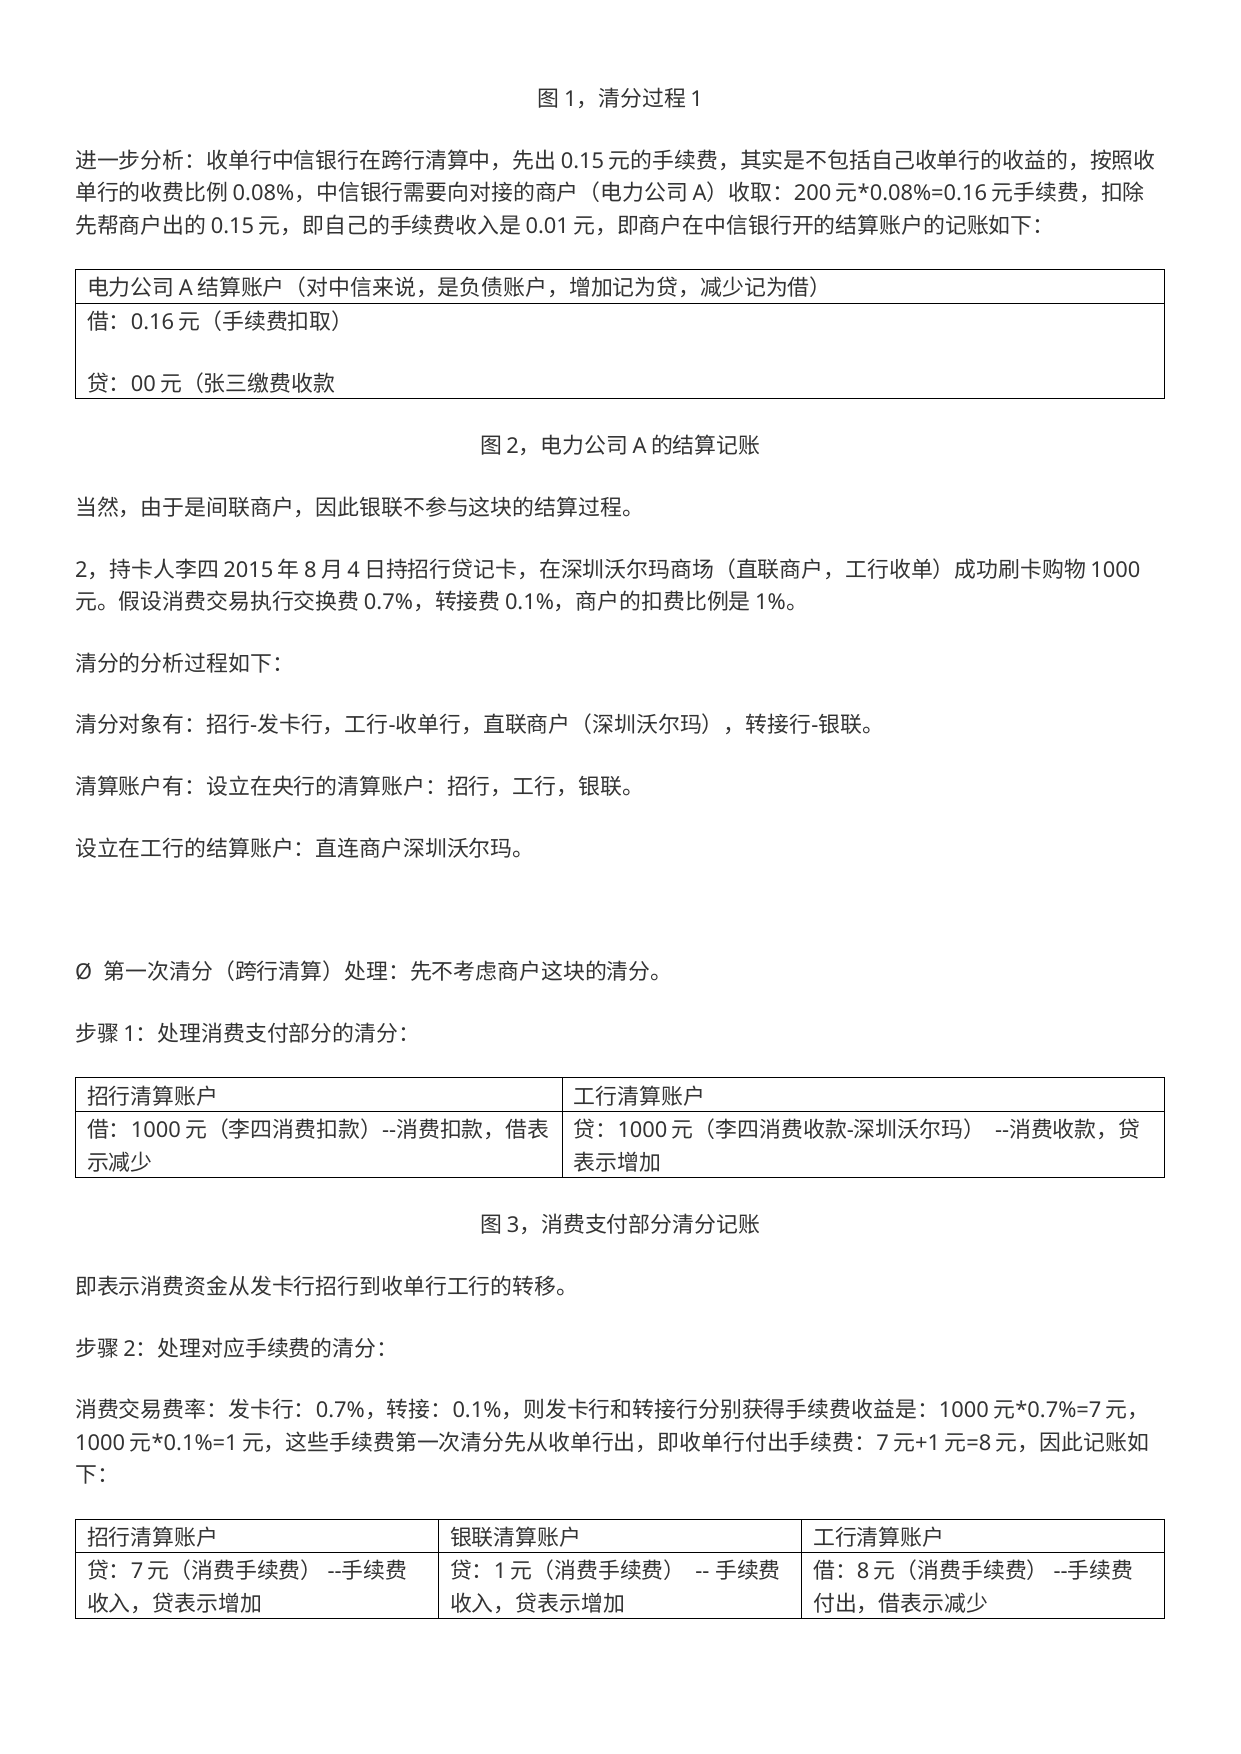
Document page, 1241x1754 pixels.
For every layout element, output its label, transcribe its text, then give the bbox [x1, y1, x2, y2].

table_header 工行清算账户 [802, 1520, 1164, 1552]
text 进一步分析：收单行中信银行在跨行清算中，先出0.15元的手续费，其实是不包括自己收单行的收益的，按照收单行的收费比例0.08%，中信银行需要向对接的商户（电力公司A）收取：200元*0.08%=0.16元手续费，扣除先帮商户出的0.15元，即自己的手续费收入是0.01元，即商户在中信银行开的结算账户的记账如下： [75, 142, 1165, 240]
table_cell 借：0.16元（手续费扣取） 贷：00元（张三缴费收款 [76, 304, 1164, 398]
table_cell 贷：7元（消费手续费） --手续费收入，贷表示增加 [76, 1553, 438, 1618]
table_header 招行清算账户 [76, 1078, 562, 1111]
text 即表示消费资金从发卡行招行到收单行工行的转移。 [75, 1269, 1165, 1301]
text 清分的分析过程如下： [75, 646, 1165, 678]
text Ø 第一次清分（跨行清算）处理：先不考虑商户这块的清分。 [75, 954, 1165, 986]
text 消费交易费率：发卡行：0.7%，转接：0.1%，则发卡行和转接行分别获得手续费收益是：1000元*0.7%=7元，1000元*0.1%=1元，这些手续费第一次清分先从收单行出，即收单行付出手续费：7元+1元=8元，因此记账如下： [75, 1392, 1165, 1489]
text 清分对象有：招行-发卡行，工行-收单行，直联商户（深圳沃尔玛），转接行-银联。 [75, 707, 1165, 740]
table_header 电力公司A结算账户（对中信来说，是负债账户，增加记为贷，减少记为借） [76, 270, 1164, 303]
text 步骤1：处理消费支付部分的清分： [75, 1016, 1165, 1048]
text 设立在工行的结算账户：直连商户深圳沃尔玛。 [75, 831, 1165, 863]
table_cell 借：8元（消费手续费） --手续费付出，借表示减少 [802, 1553, 1164, 1618]
text 图3，消费支付部分清分记账 [75, 1207, 1165, 1239]
text 图1，清分过程1 [75, 81, 1165, 113]
table_header 工行清算账户 [563, 1078, 1164, 1111]
text 步骤2：处理对应手续费的清分： [75, 1330, 1165, 1363]
table_cell 借：1000元（李四消费扣款）--消费扣款，借表示减少 [76, 1112, 562, 1177]
table_cell 贷：1000元（李四消费收款-深圳沃尔玛） --消费收款，贷表示增加 [563, 1112, 1164, 1177]
table_cell 贷：1元（消费手续费） -- 手续费收入，贷表示增加 [439, 1553, 801, 1618]
table_header 招行清算账户 [76, 1520, 438, 1552]
table_header 银联清算账户 [439, 1520, 801, 1552]
text 图2，电力公司A的结算记账 [75, 428, 1165, 461]
text 当然，由于是间联商户，因此银联不参与这块的结算过程。 [75, 490, 1165, 522]
text 清算账户有：设立在央行的清算账户：招行，工行，银联。 [75, 769, 1165, 801]
text 2，持卡人李四2015年8月4日持招行贷记卡，在深圳沃尔玛商场（直联商户，工行收单）成功刷卡购物1000元。假设消费交易执行交换费0.7%，转接费0.1%，商户的扣费比例是1%。 [75, 551, 1165, 616]
